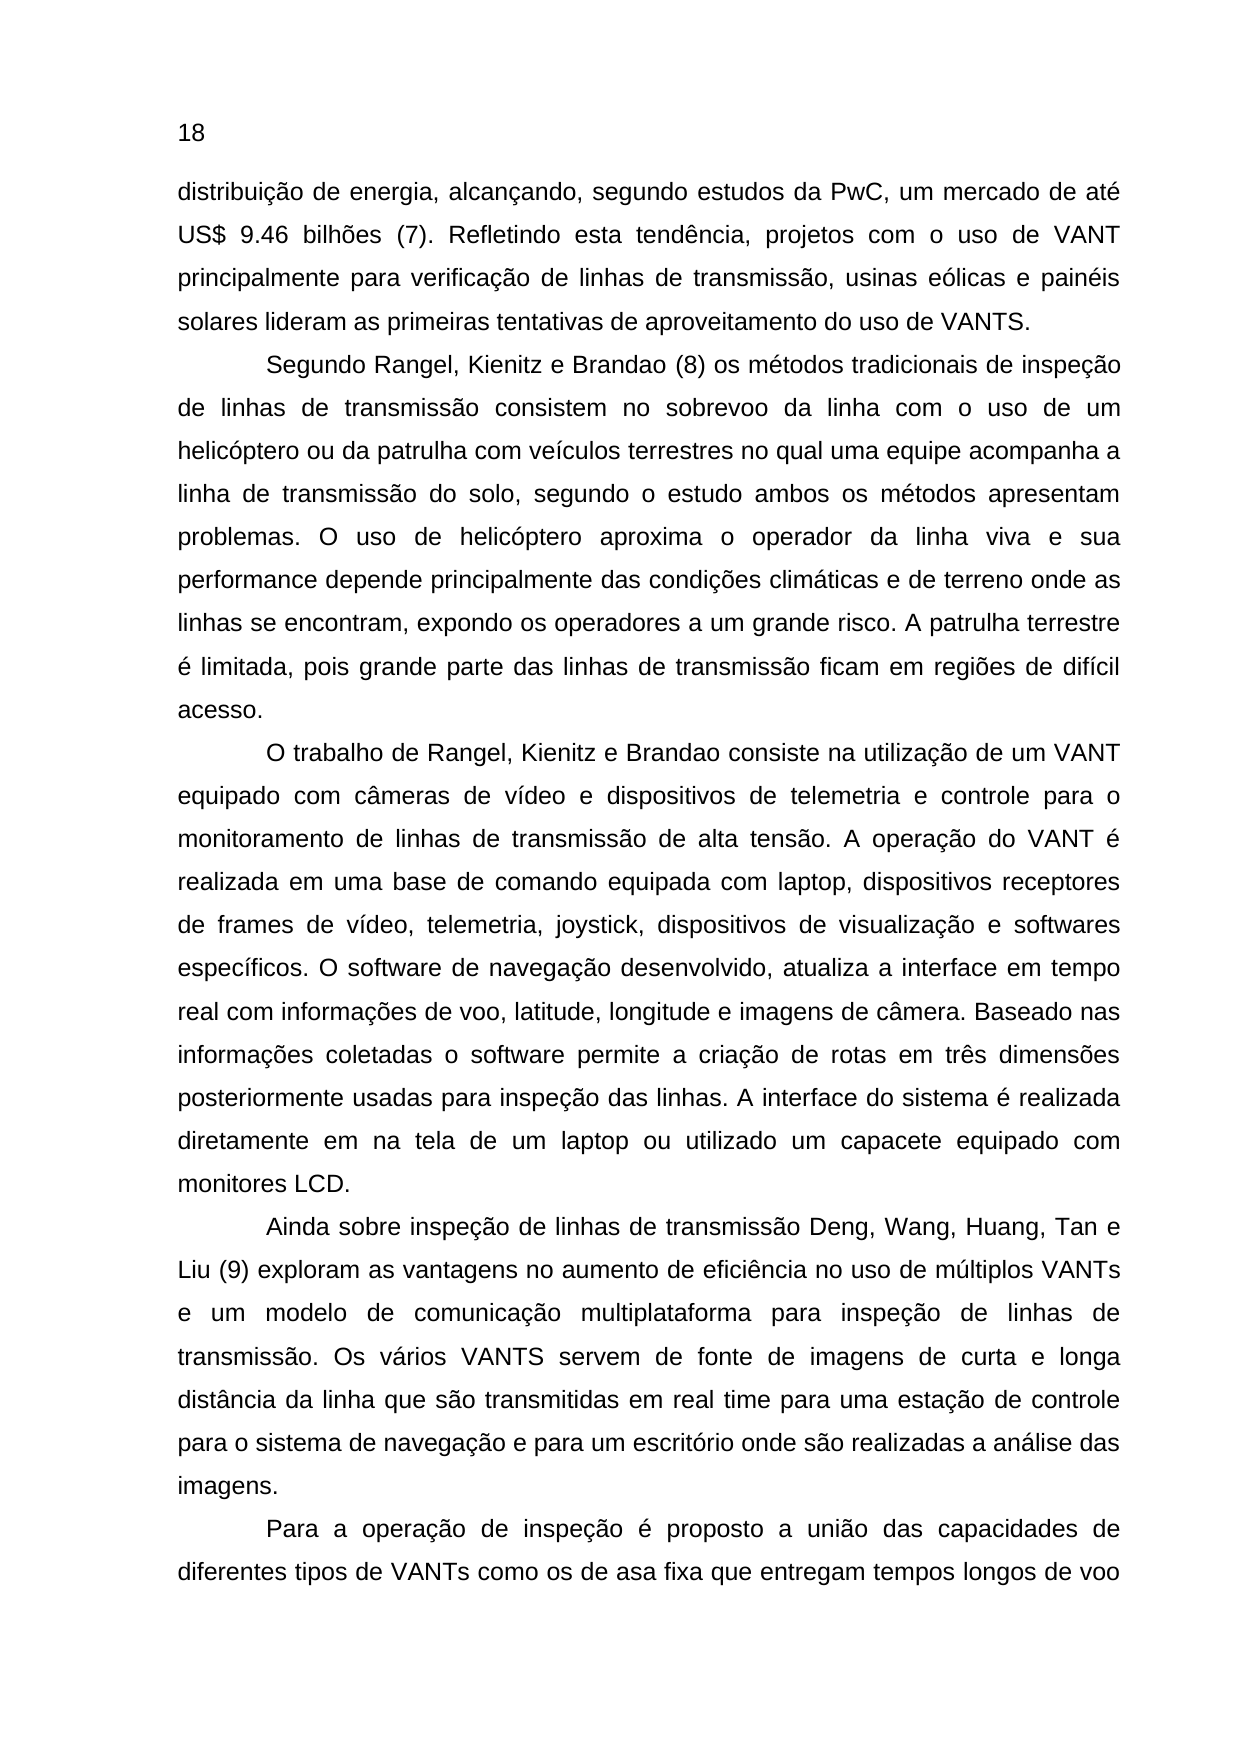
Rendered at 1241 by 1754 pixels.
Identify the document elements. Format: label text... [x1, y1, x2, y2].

text Ainda sobre inspeção de linhas de transmissão Deng, Wang, Huang, Tan e Liu exploram as vantagens no aumento de eficiência no uso de múltiplos VANTs e um modelo de comunicação multiplataforma para inspeção de linhas de transmissão. Os vários VANTS servem de fonte de imagens de curta e longa distância da linha que são transmitidas em real time para uma estação de controle para o sistema de navegação e para um escritório onde são realizadas a análise das imagens. [177, 1212, 1122, 1500]
text Segundo Rangel, Kienitz e Brandao os métodos tradicionais de inspeção de linhas de transmissão consistem no sobrevoo da linha com o uso de um helicóptero ou da patrulha com veículos terrestres no qual uma equipe acompanha a linha de transmissão do solo, segundo o estudo ambos os métodos apresentam problemas. O uso de helicóptero aproxima o operador da linha viva e sua performance depende principalmente das condições climáticas e de terreno onde as linhas se encontram, expondo os operadores a um grande risco. A patrulha terrestre é limitada, pois grande parte das linhas de transmissão ficam em regiões de difícil acesso. [177, 350, 1122, 723]
text O trabalho de Rangel, Kienitz e Brandao consiste na utilização de um VANT equipado com câmeras de vídeo e dispositivos de telemetria e controle para o monitoramento de linhas de transmissão de alta tensão. A operação do VANT é realizada em uma base de comando equipada com laptop, dispositivos receptores de frames de vídeo, telemetria, joystick, dispositivos de visualização e softwares específicos. O software de navegação desenvolvido, atualiza a interface em tempo real com informações de voo, latitude, longitude e imagens de câmera. Baseado nas informações coletadas o software permite a criação de rotas em três dimensões posteriormente usadas para inspeção das linhas. A interface do sistema é realizada diretamente em na tela de um laptop ou utilizado um capacete equipado com monitores LCD. [177, 738, 1122, 1198]
